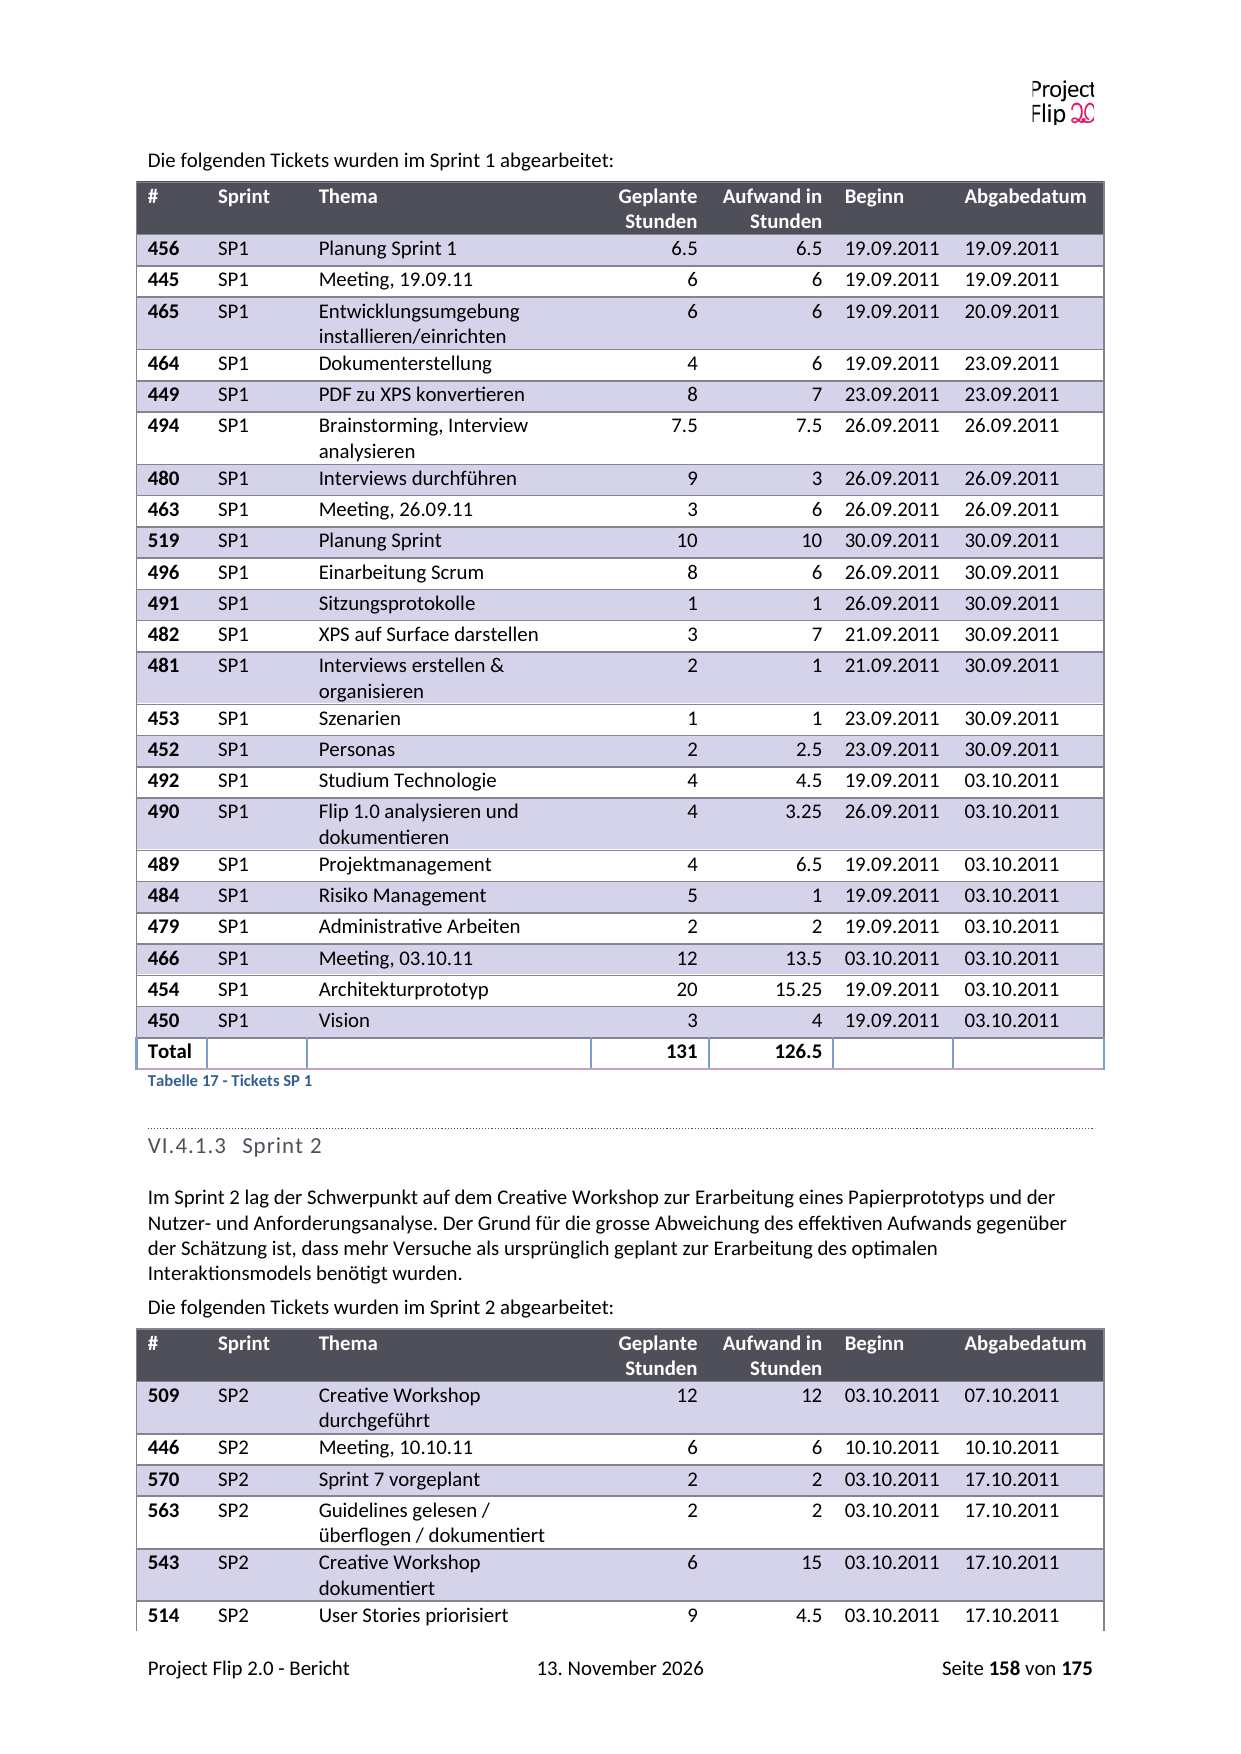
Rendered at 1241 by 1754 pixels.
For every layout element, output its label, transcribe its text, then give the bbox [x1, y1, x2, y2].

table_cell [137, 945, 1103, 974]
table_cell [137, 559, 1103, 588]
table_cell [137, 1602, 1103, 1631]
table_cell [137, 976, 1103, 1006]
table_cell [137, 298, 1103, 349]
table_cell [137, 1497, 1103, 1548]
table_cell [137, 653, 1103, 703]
text Im Sprint 2 lag der Schwerpunkt auf dem Creative Workshop zur Erarbeitung eines Papierprototyps und der Nutzer- und Anforderungsanalyse. Der Grund für die grosse Abweichung des effektiven Aufwands gegenüber der Schätzung ist, dass mehr Versuche als ursprünglich geplant zur Erarbeitung des optimalen Interaktionsmodels benötigt wurden. [148, 1184, 1093, 1286]
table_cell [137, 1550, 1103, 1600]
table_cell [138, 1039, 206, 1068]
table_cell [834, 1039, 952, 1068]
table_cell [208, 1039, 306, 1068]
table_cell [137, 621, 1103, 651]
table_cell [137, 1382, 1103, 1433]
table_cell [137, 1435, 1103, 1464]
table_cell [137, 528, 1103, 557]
text Tabelle - Tickets SP 1 [148, 1070, 1093, 1090]
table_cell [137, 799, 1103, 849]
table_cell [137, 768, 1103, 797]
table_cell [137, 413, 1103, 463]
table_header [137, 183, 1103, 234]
text Die folgenden Tickets wurden im Sprint 1 abgearbeitet: [148, 148, 1093, 173]
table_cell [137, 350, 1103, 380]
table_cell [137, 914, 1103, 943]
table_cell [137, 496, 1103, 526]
picture [1081, 79, 1097, 124]
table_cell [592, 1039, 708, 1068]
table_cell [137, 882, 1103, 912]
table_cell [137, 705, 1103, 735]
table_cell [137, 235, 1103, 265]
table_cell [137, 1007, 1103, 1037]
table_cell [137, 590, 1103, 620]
text Die folgenden Tickets wurden im Sprint 2 abgearbeitet: [148, 1294, 1093, 1320]
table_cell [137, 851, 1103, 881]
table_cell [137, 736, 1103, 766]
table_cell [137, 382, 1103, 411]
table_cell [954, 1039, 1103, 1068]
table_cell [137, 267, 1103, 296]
subtitle Sprint 2 [148, 1128, 1093, 1159]
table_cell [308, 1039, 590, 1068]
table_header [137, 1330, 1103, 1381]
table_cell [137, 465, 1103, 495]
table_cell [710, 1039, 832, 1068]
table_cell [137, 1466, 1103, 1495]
